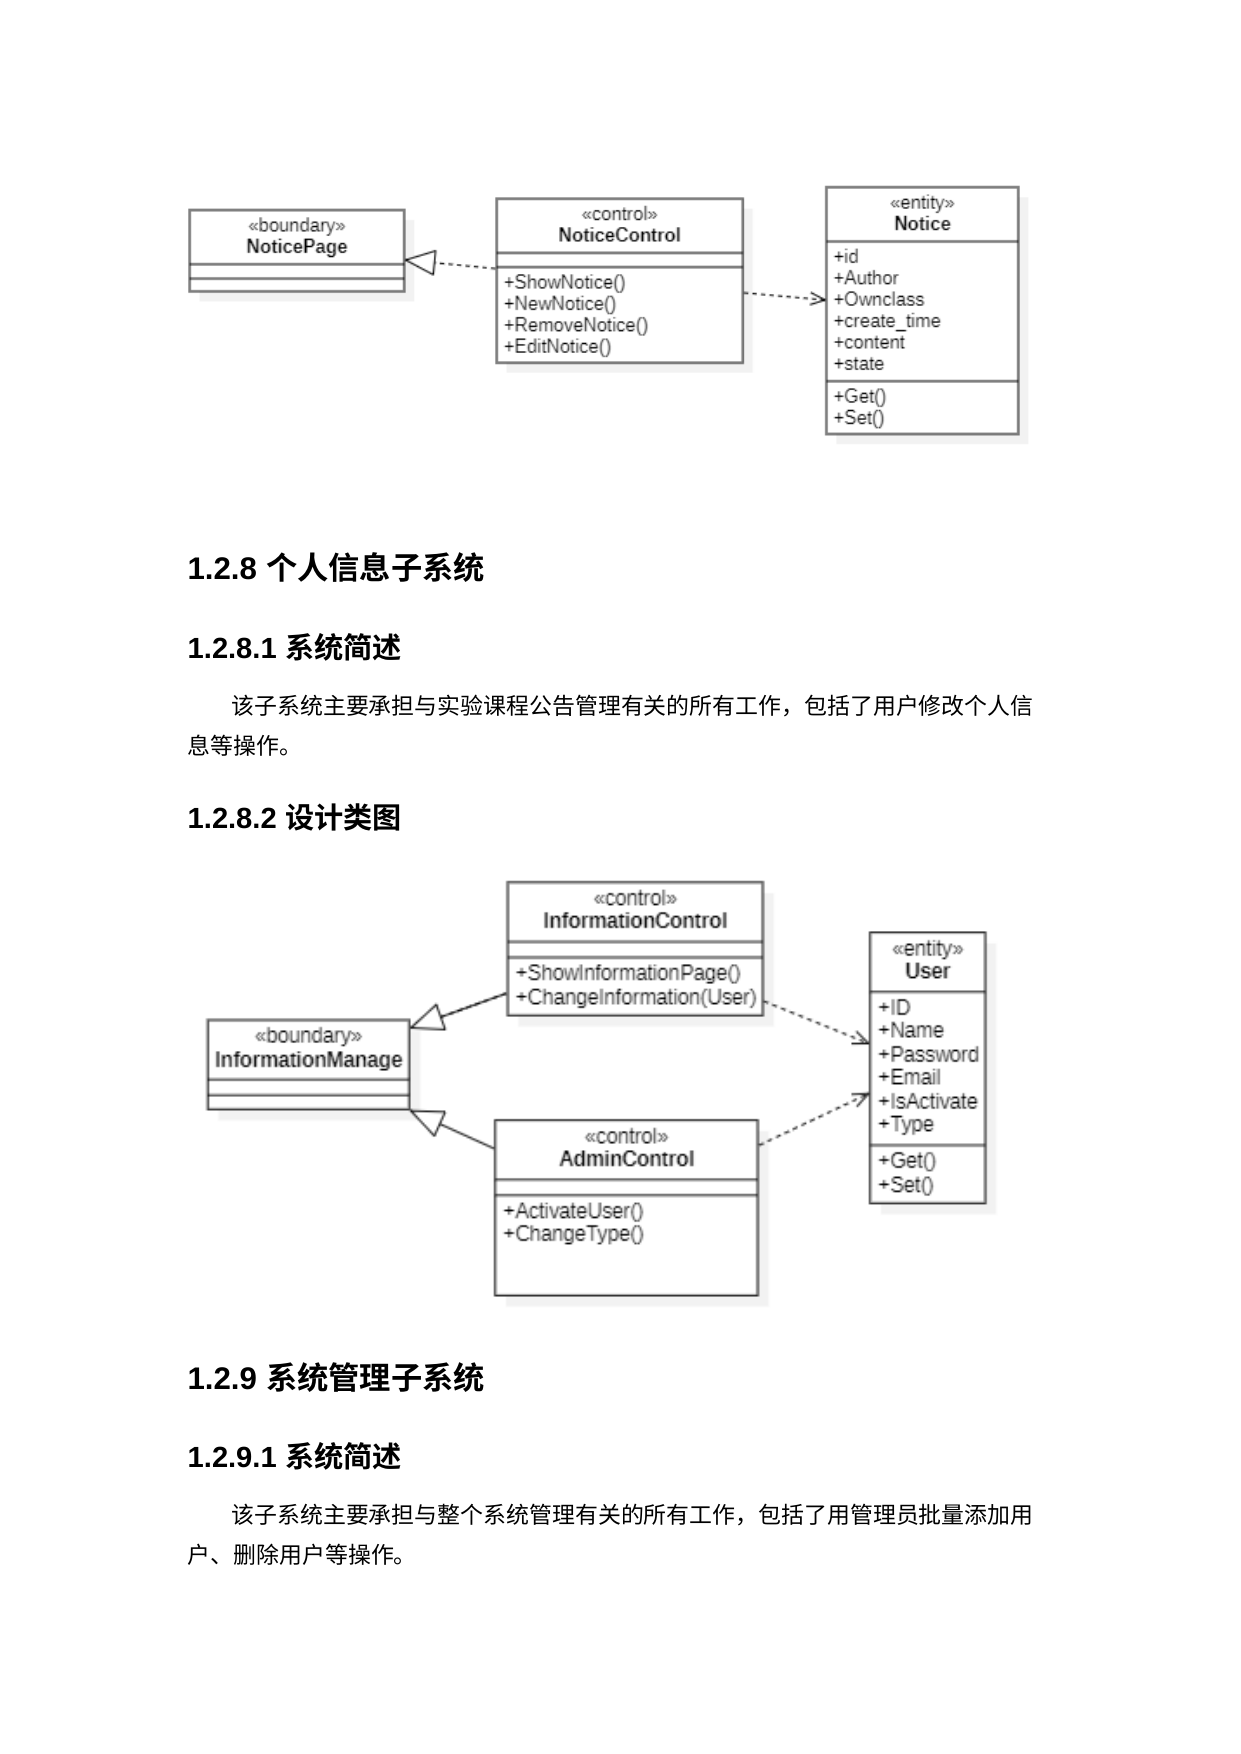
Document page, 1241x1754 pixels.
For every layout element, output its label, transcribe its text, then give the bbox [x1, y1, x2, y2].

text 1.2.8.2 设计类图 [187, 794, 1053, 837]
text 该子系统主要承担与实验课程公告管理有关的所有工作，包括了用户修改个人信息等操作。 [187, 688, 1053, 761]
text 1.2.9.1 系统简述 [187, 1434, 1053, 1476]
text 1.2.8.1 系统简述 [187, 625, 1053, 667]
picture [187, 150, 1074, 507]
text 1.2.9 系统管理子系统 [187, 1353, 1053, 1398]
text 该子系统主要承担与整个系统管理有关的所有工作，包括了用管理员批量添加用户、删除用户等操作。 [187, 1497, 1053, 1570]
text 1.2.8 个人信息子系统 [187, 543, 1053, 589]
picture [187, 857, 1074, 1316]
